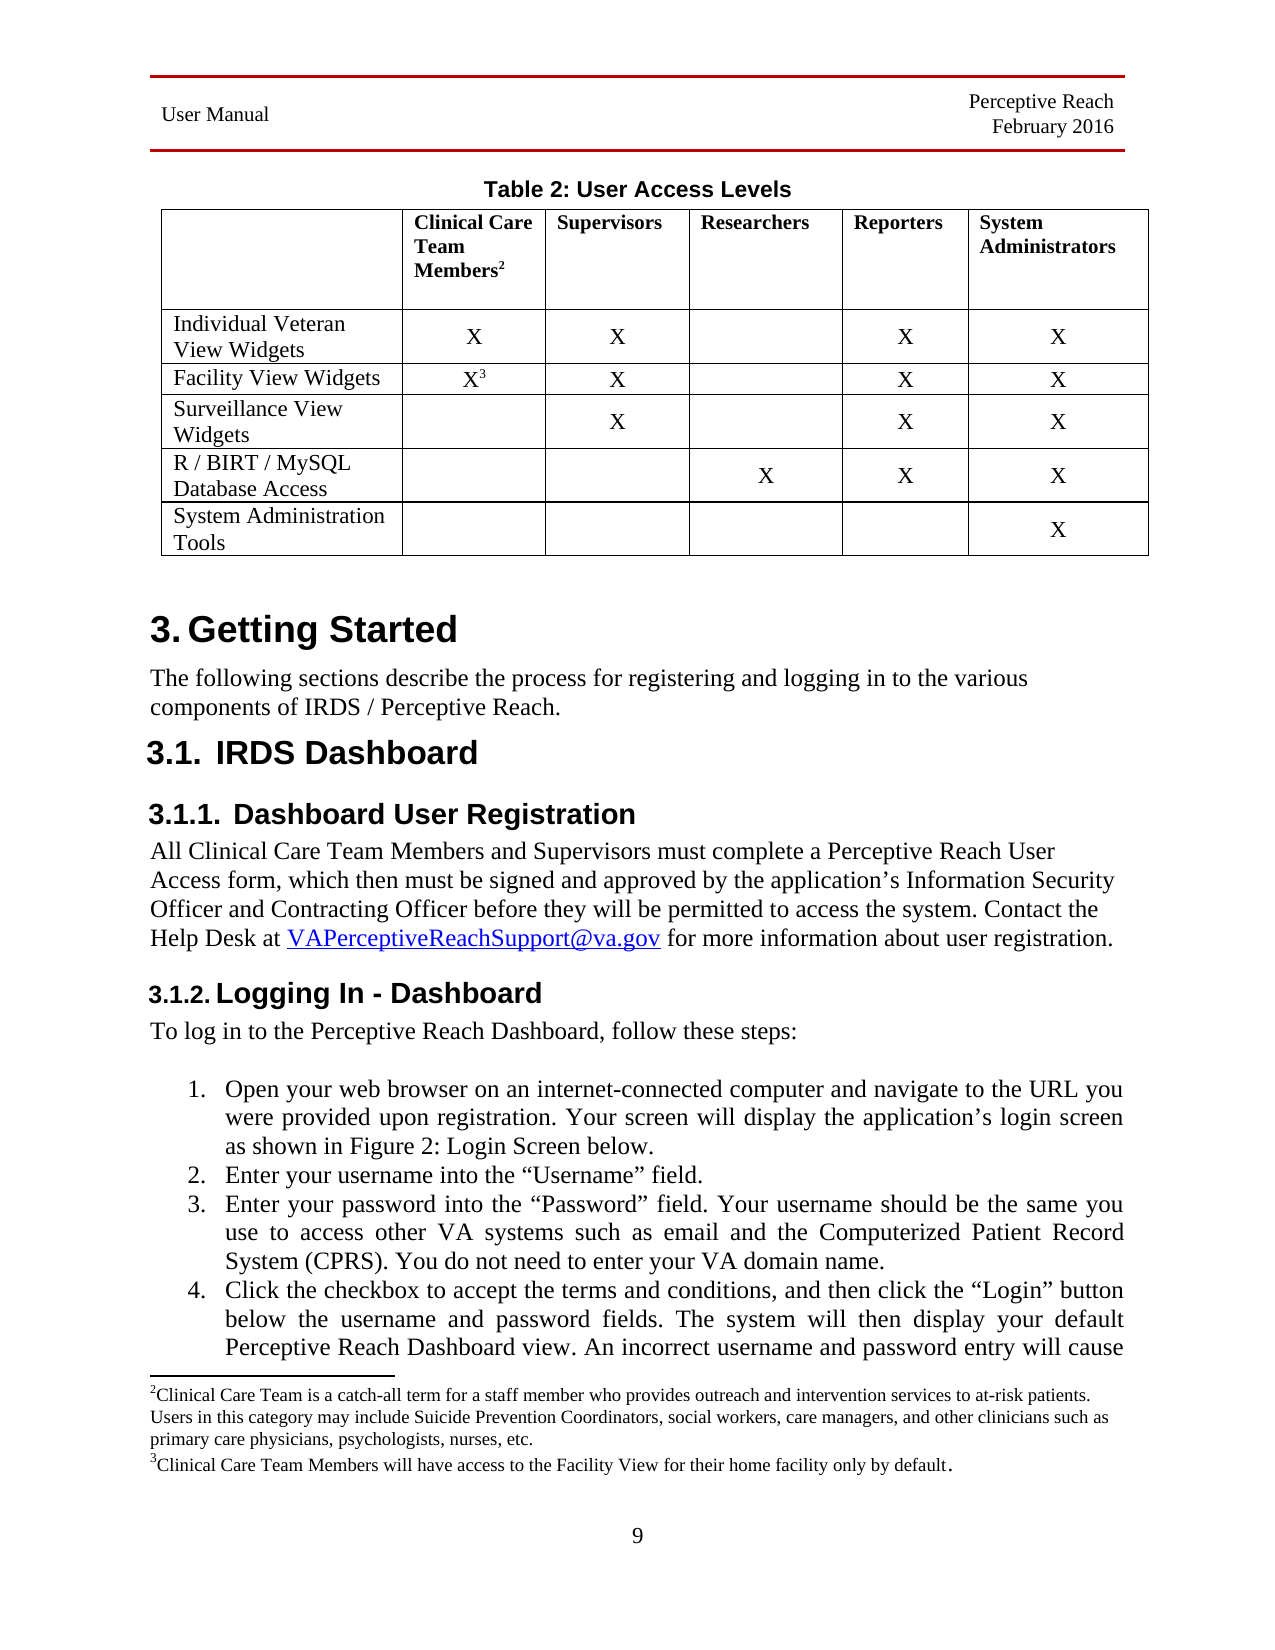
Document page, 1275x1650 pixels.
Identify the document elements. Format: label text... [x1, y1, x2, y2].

table_cell [690, 503, 842, 555]
table_header Reporters [843, 210, 968, 309]
table_cell [546, 503, 689, 555]
table_cell [690, 364, 842, 394]
list Enter your username into the “Username” field. [187, 1160, 1125, 1189]
table_cell X [969, 364, 1148, 394]
subtitle Getting Started [150, 608, 1125, 651]
text All Clinical Care Team Members and Supervisors must complete a Perceptive Reach User Access form, which then must be signed and approved by the application’s Information Security Officer and Contracting Officer before they will be permitted to access the system. Contact the Help Desk at VAPerceptiveReachSupport@va.gov for more information about user registration. [150, 836, 1125, 951]
table_cell [843, 503, 968, 555]
table_cell X [843, 395, 968, 448]
table_cell Facility View Widgets [162, 364, 402, 394]
list Enter your password into the “Password” field. Your username should be the same you use to access other VA systems such as email and the Computerized Patient Record System (CPRS). You do not need to enter your VA domain name. [187, 1189, 1125, 1275]
table_cell X [843, 364, 968, 394]
subtitle Logging In - Dashboard [148, 976, 1125, 1010]
table_header [162, 210, 402, 309]
table_cell X [546, 310, 689, 363]
table_cell Individual Veteran View Widgets [162, 310, 402, 363]
list Open your web browser on an internet-connected computer and navigate to the URL you were provided upon registration. Your screen will display the application’s login screen as shown in Figure 2: Login Screen below. [187, 1074, 1125, 1160]
table_cell X [969, 395, 1148, 448]
table_cell X [969, 310, 1148, 363]
table_cell [690, 310, 842, 363]
table_cell X [403, 364, 545, 394]
table_cell X [843, 449, 968, 501]
table_header Researchers [690, 210, 842, 309]
table_header Clinical Care Team Members [403, 210, 545, 309]
text To log in to the Perceptive Reach Dashboard, follow these steps: [150, 1016, 1125, 1045]
table_cell [690, 395, 842, 448]
table_cell [403, 395, 545, 448]
table_cell X [969, 449, 1148, 501]
table_cell X [969, 503, 1148, 555]
table_cell [546, 449, 689, 501]
table_cell System Administration Tools [162, 503, 402, 555]
table_cell X [690, 449, 842, 501]
table_cell X [546, 364, 689, 394]
text The following sections describe the process for registering and logging in to the various components of IRDS / Perceptive Reach. [150, 663, 1125, 721]
table_header Supervisors [546, 210, 689, 309]
table_cell X [403, 310, 545, 363]
table_cell X [843, 310, 968, 363]
table_cell [403, 503, 545, 555]
subtitle Dashboard User Registration [148, 797, 1125, 830]
table_cell [403, 449, 545, 501]
table_cell Surveillance View Widgets [162, 395, 402, 448]
subtitle IRDS Dashboard [146, 733, 1125, 772]
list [187, 1275, 1125, 1361]
table_cell R / BIRT / MySQL Database Access [162, 449, 402, 501]
table_cell X [546, 395, 689, 448]
table_header System Administrators [969, 210, 1148, 309]
